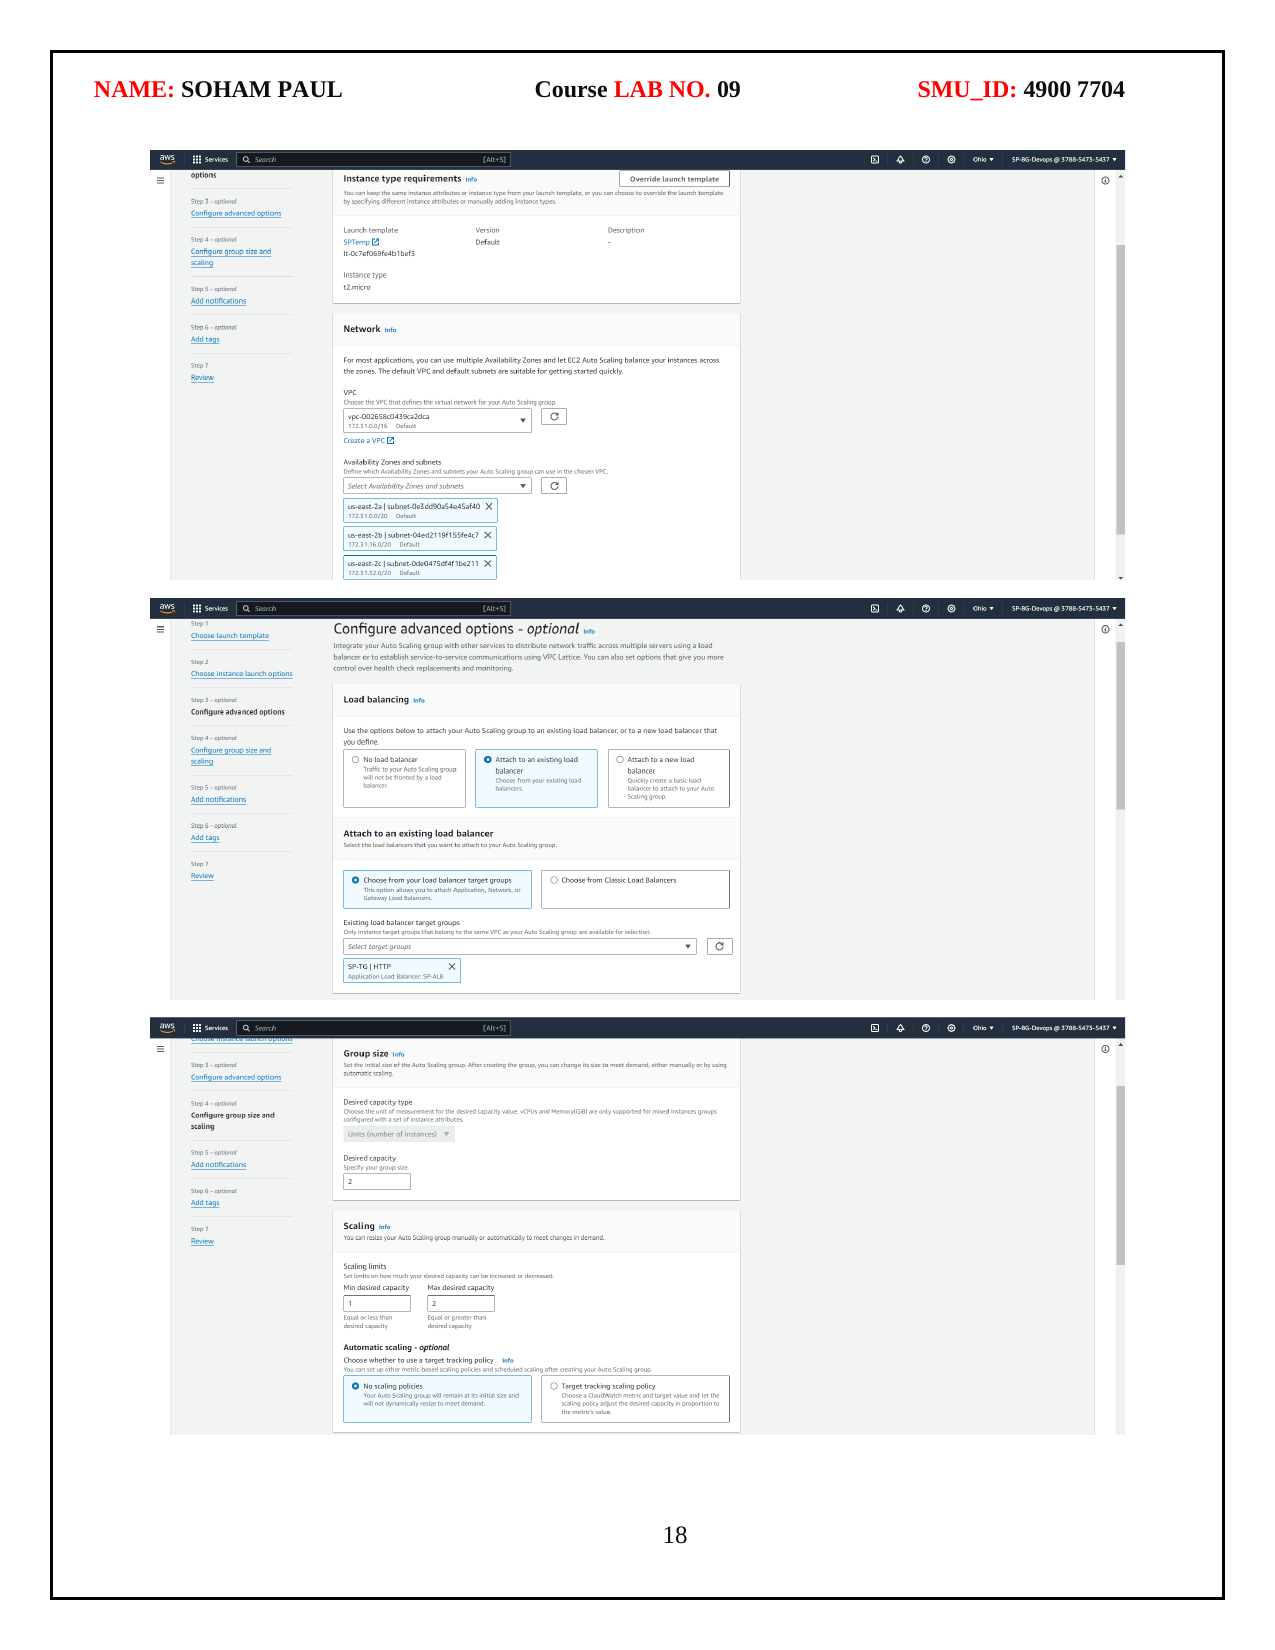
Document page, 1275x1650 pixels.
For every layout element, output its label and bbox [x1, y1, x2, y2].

picture [150, 1017, 1125, 1435]
picture [150, 598, 1125, 1000]
picture [150, 150, 1125, 580]
